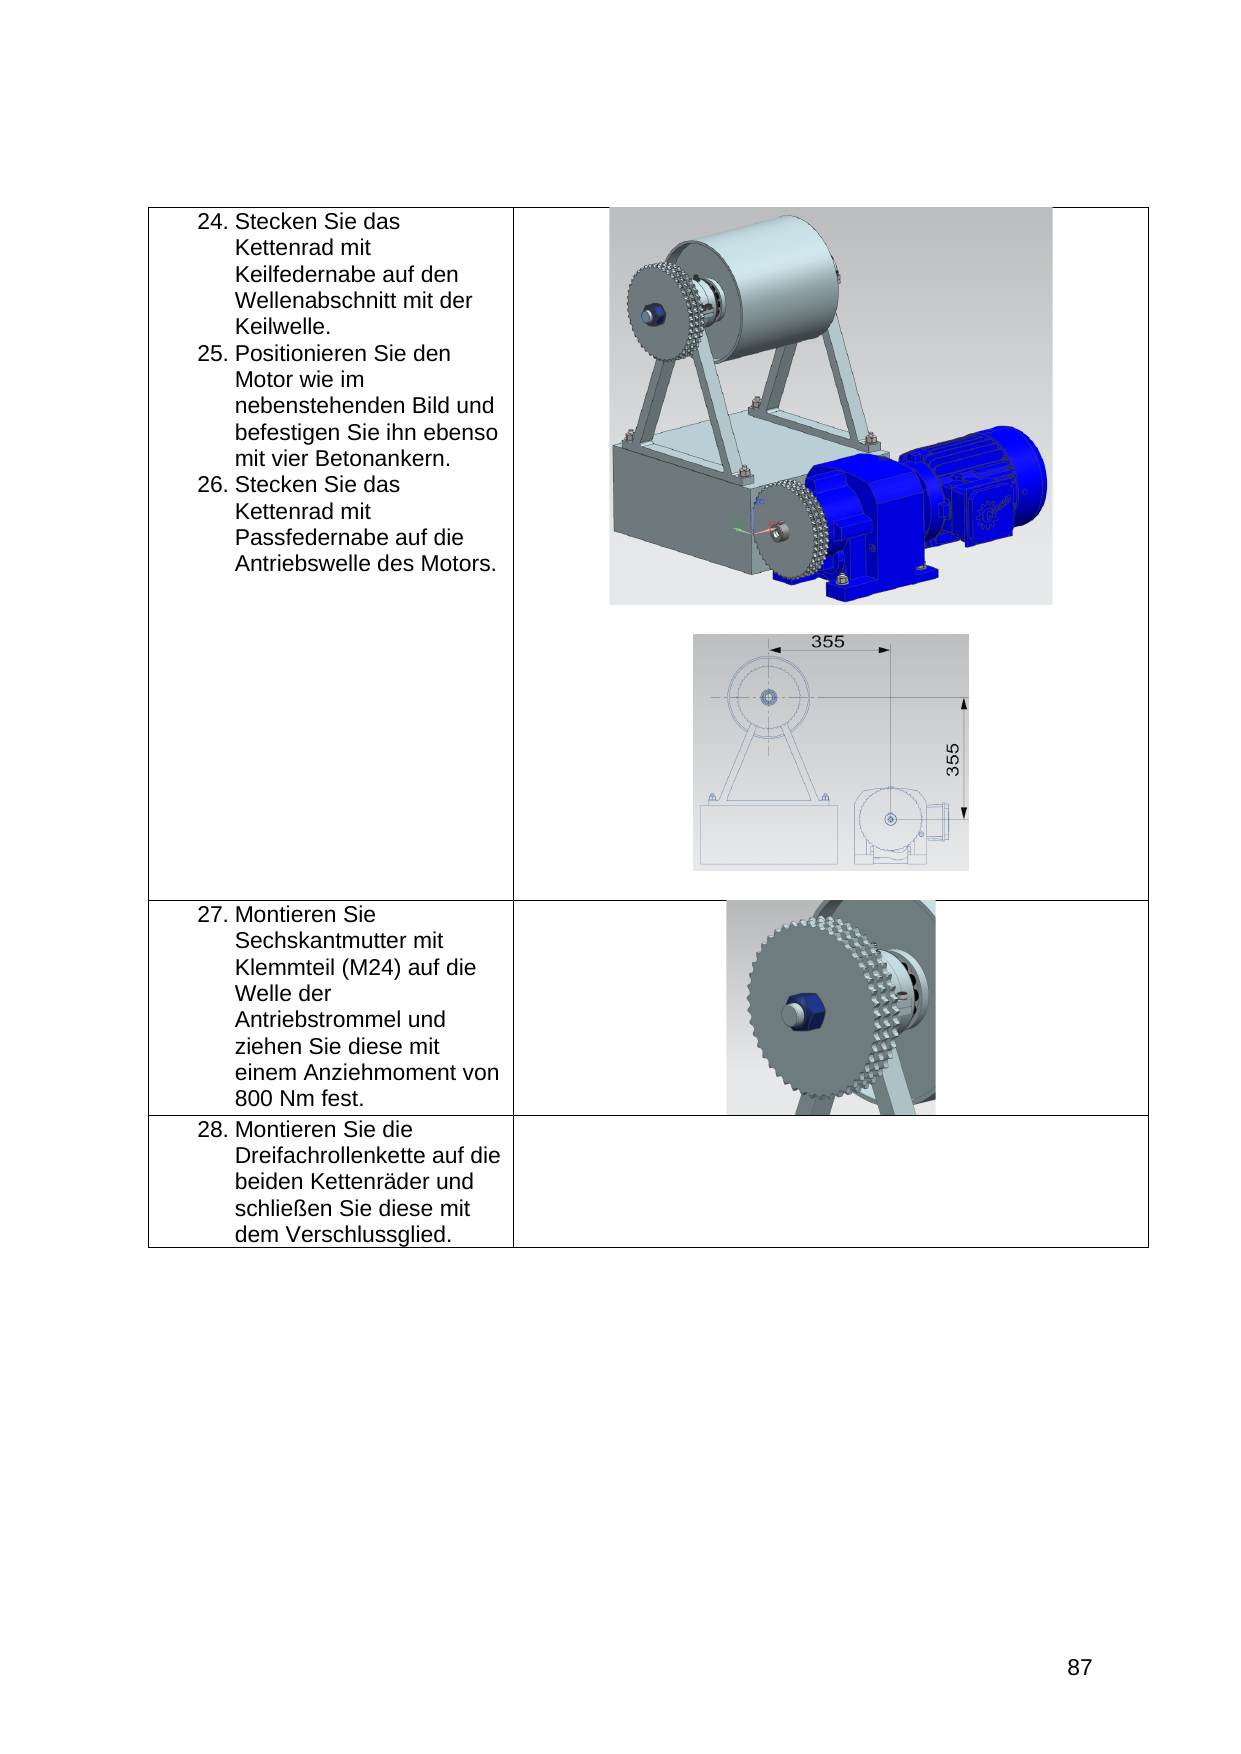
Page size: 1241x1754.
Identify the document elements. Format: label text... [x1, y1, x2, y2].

picture [726, 900, 936, 1115]
table_cell [936, 901, 1148, 1114]
table_cell [514, 1116, 1148, 1247]
table_cell [514, 901, 726, 1114]
picture [693, 634, 969, 871]
table_cell Montieren Sie Sechskantmutter mit Klemmteil (M24) auf die Welle der Antriebstrommel und ziehen Sie diese mit einem Anziehmoment von 800 Nm fest. [149, 901, 513, 1114]
table_cell [514, 208, 1148, 900]
picture [609, 207, 1053, 605]
table_cell Montieren Sie die Dreifachrollenkette auf die beiden Kettenräder und schließen Sie diese mit dem Verschlussglied. [149, 1116, 513, 1247]
table_cell Stecken Sie das Kettenrad mit Keilfedernabe auf den Wellenabschnitt mit der Keilwelle. Positionieren Sie den Motor wie im nebenstehenden Bild und befestigen Sie ihn ebenso mit vier Betonankern. Stecken Sie das Kettenrad mit Passfedernabe auf die Antriebswelle des Motors. [149, 208, 513, 900]
